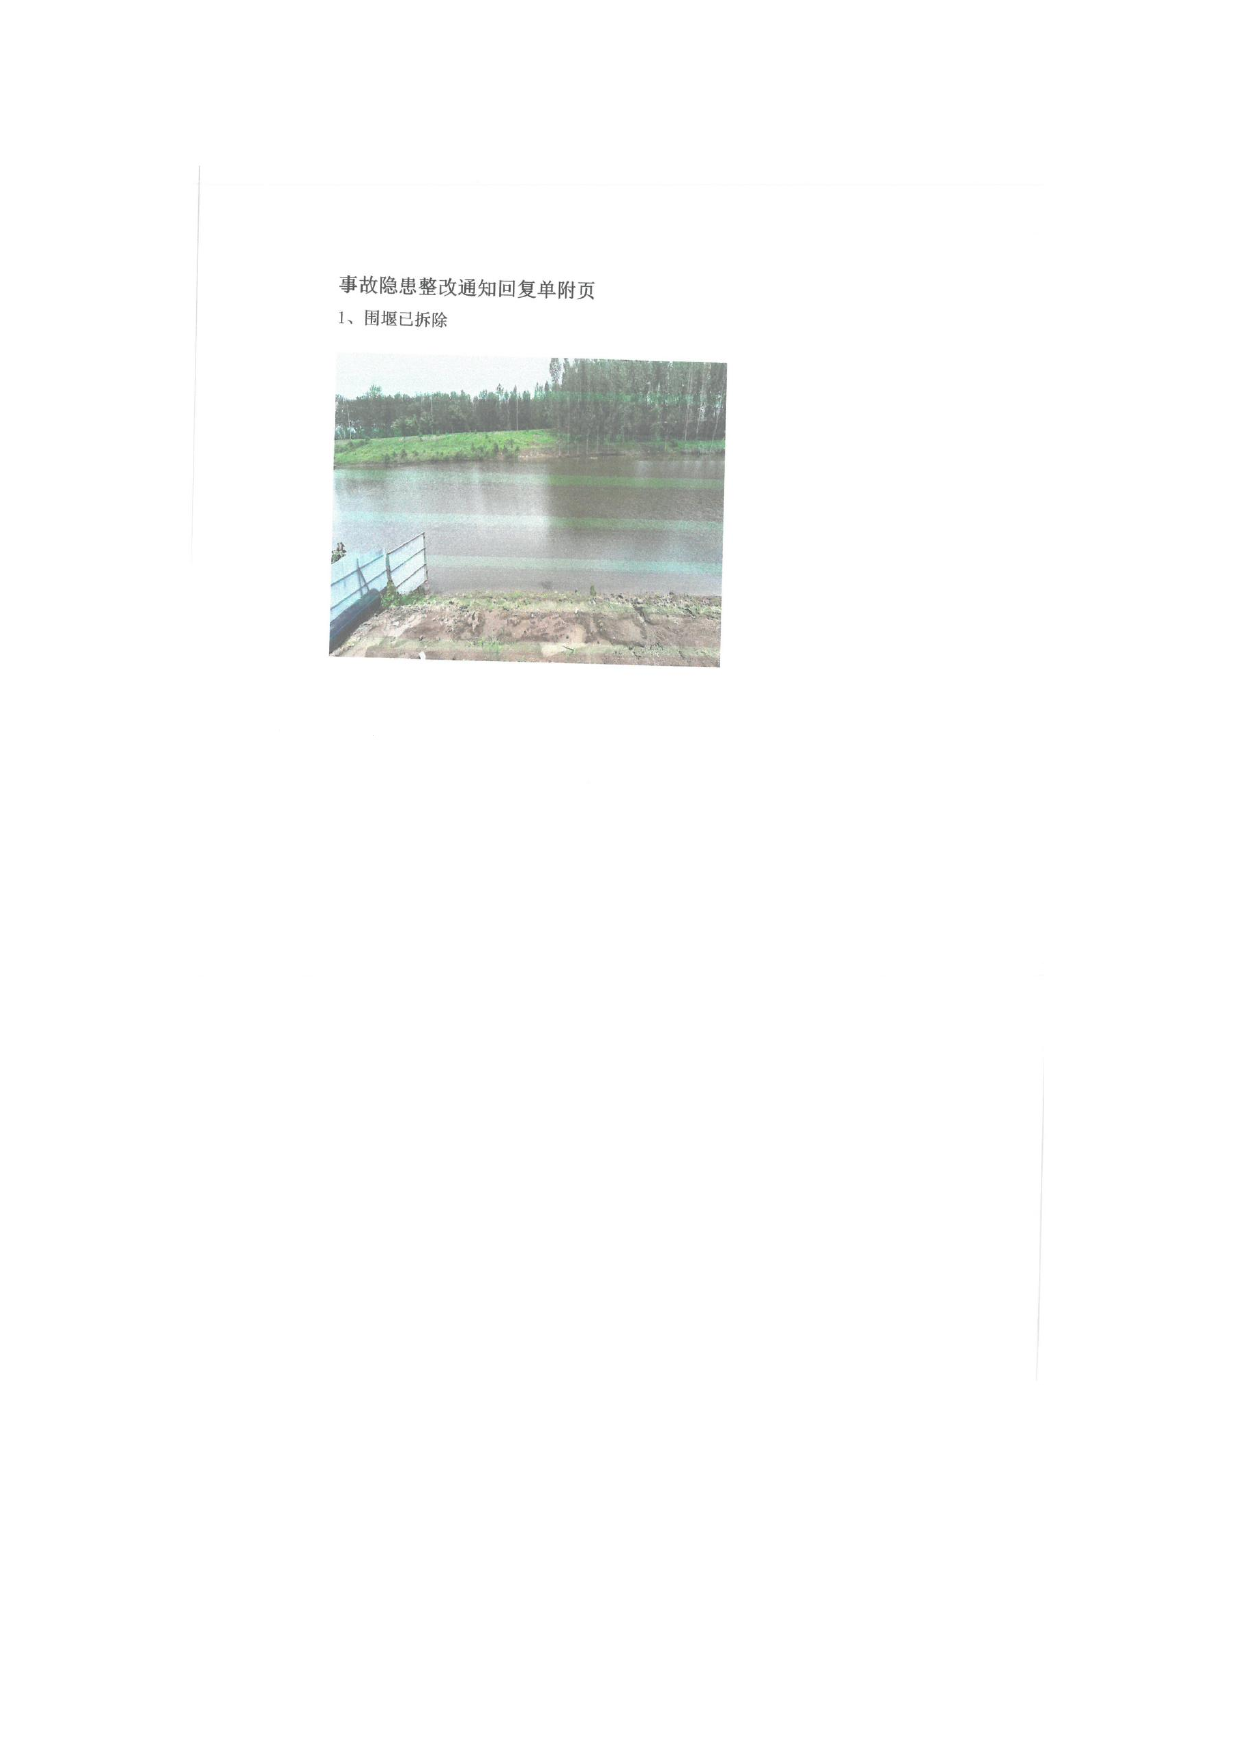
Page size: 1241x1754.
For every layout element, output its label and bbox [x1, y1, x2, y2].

picture [187, 162, 1052, 1385]
